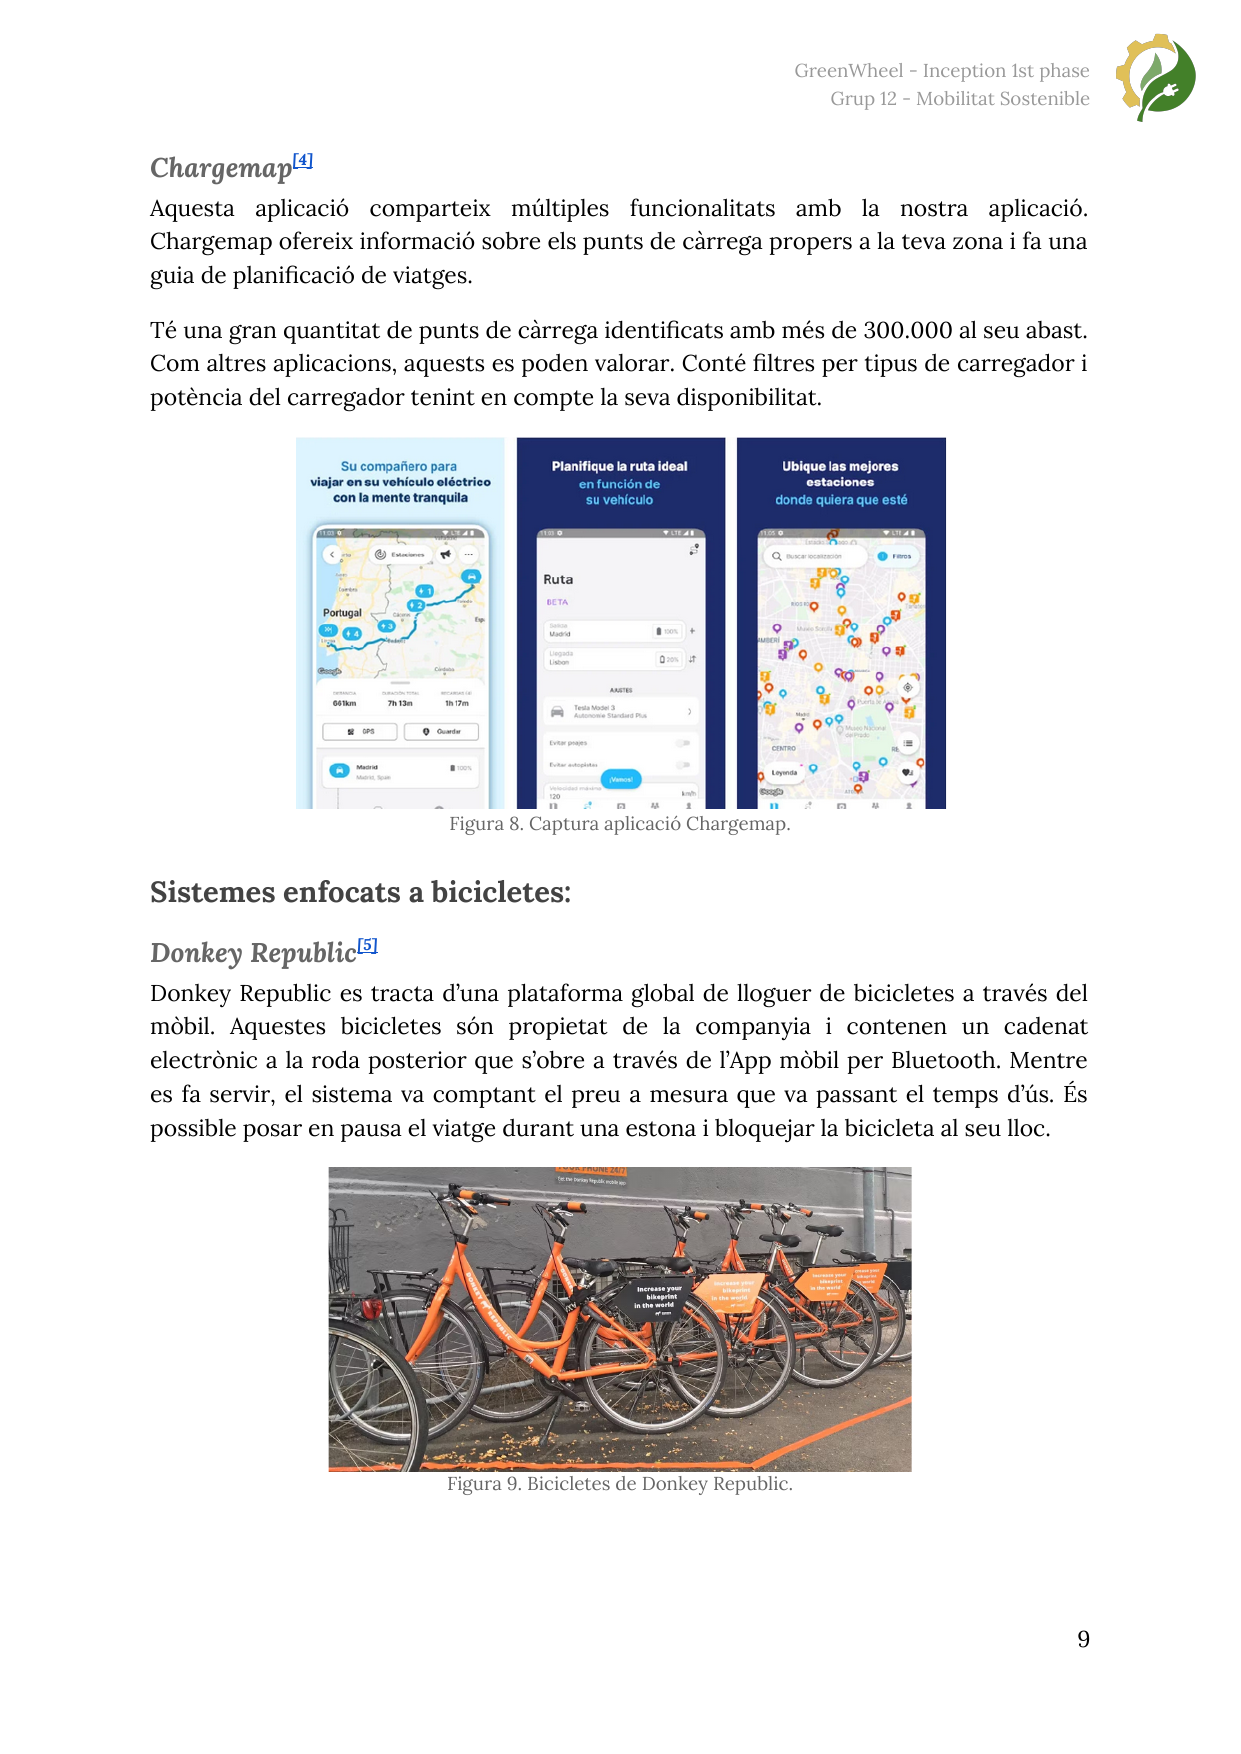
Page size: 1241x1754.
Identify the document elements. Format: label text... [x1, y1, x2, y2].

picture [1107, 20, 1209, 127]
picture [293, 437, 947, 812]
subtitle Figura 8. Captura aplicació Chargemap. [150, 812, 1090, 836]
text Donkey Republic es tracta d’una plataforma global de lloguer de bicicletes a través del mòbil. Aquestes bicicletes són propietat de la companyia i contenen un cadenat electrònic a la roda posterior que s’obre a través de l’App mòbil per Bluetooth. Mentre es fa servir, el sistema va comptant el preu a mesura que va passant el temps d’ús. És possible posar en pausa el viatge durant una estona i bloquejar la bicicleta al seu lloc. [150, 978, 1090, 1142]
subtitle Donkey Republic[5] [150, 935, 1090, 970]
text Té una gran quantitat de punts de càrrega identificats amb més de 300.000 al seu abast. Com altres aplicacions, aquests es poden valorar. Conté filtres per tipus de carregador i potència del carregador tenint en compte la seva disponibilitat. [150, 315, 1090, 412]
subtitle Figura 9. Bicicletes de Donkey Republic. [150, 1471, 1090, 1495]
subtitle Sistemes enfocats a bicicletes: [150, 873, 1090, 910]
subtitle Chargemap[4] [150, 150, 1090, 185]
text Aquesta aplicació comparteix múltiples funcionalitats amb la nostra aplicació. Chargemap ofereix informació sobre els punts de càrrega propers a la teva zona i fa una guia de planificació de viatges. [150, 193, 1090, 290]
picture [328, 1167, 912, 1472]
